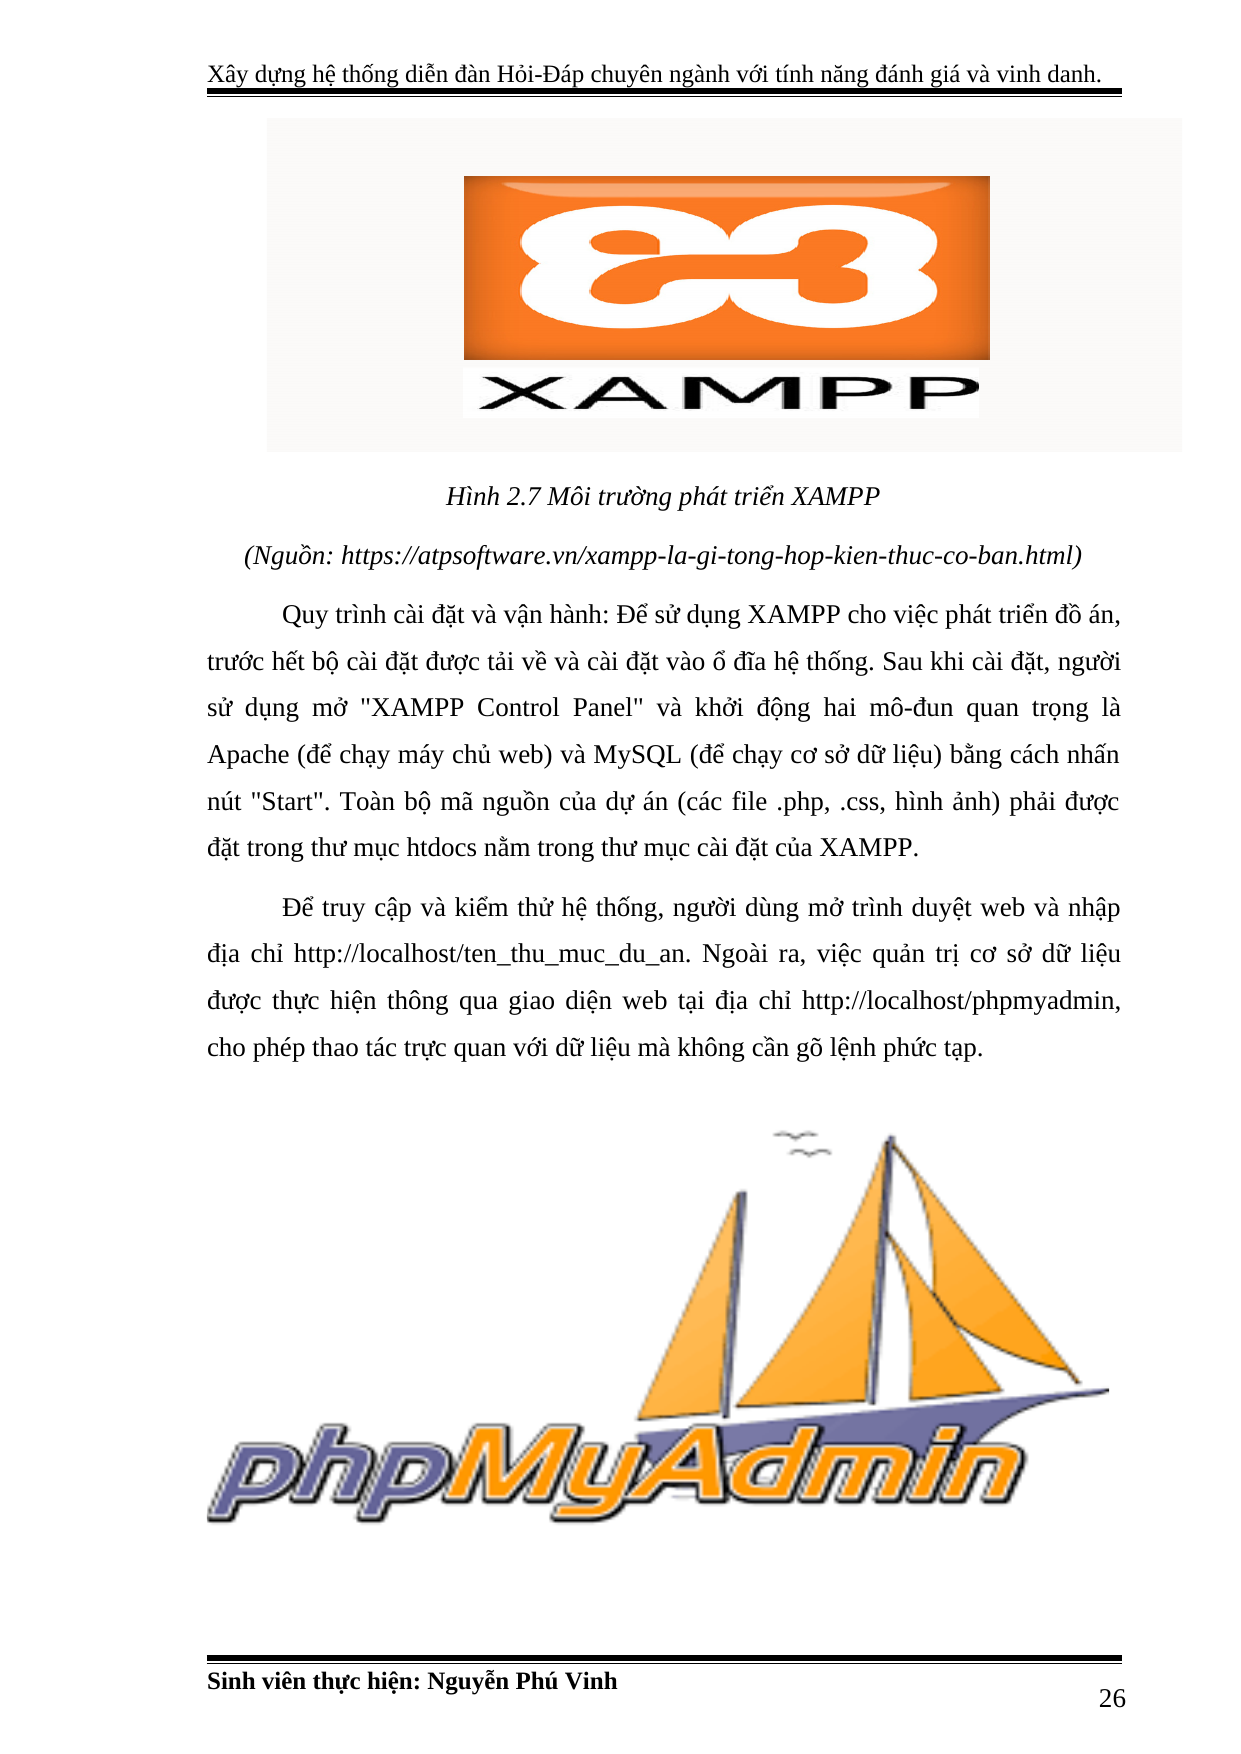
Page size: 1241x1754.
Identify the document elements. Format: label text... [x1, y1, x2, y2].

text Quy trình cài đặt và vận hành: Để sử dụng XAMPP cho việc phát triển đồ án, trước hết bộ cài đặt được tải về và cài đặt vào ổ đĩa hệ thống. Sau khi cài đặt, người sử dụng mở "XAMPP Control Panel" và khởi động hai mô-đun quan trọng là Apache (để chạy máy chủ web) và MySQL (để chạy cơ sở dữ liệu) bằng cách nhấn nút "Start". Toàn bộ mã nguồn của dự án (các file .php, .css, hình ảnh) phải được đặt trong thư mục htdocs nằm trong thư mục cài đặt của XAMPP. [207, 598, 1122, 863]
picture [266, 118, 1183, 452]
text Hình 2.7 Môi trường phát triển XAMPP [207, 480, 1122, 511]
picture [206, 1090, 1110, 1592]
text Để truy cập và kiểm thử hệ thống, người dùng mở trình duyệt web và nhập địa chỉ http://localhost/ten_thu_muc_du_an. Ngoài ra, việc quản trị cơ sở dữ liệu được thực hiện thông qua giao diện web tại địa chỉ http://localhost/phpmyadmin, cho phép thao tác trực quan với dữ liệu mà không cần gõ lệnh phức tạp. [207, 891, 1122, 1062]
text (Nguồn: https://atpsoftware.vn/xampp-la-gi-tong-hop-kien-thuc-co-ban.html) [207, 539, 1122, 570]
